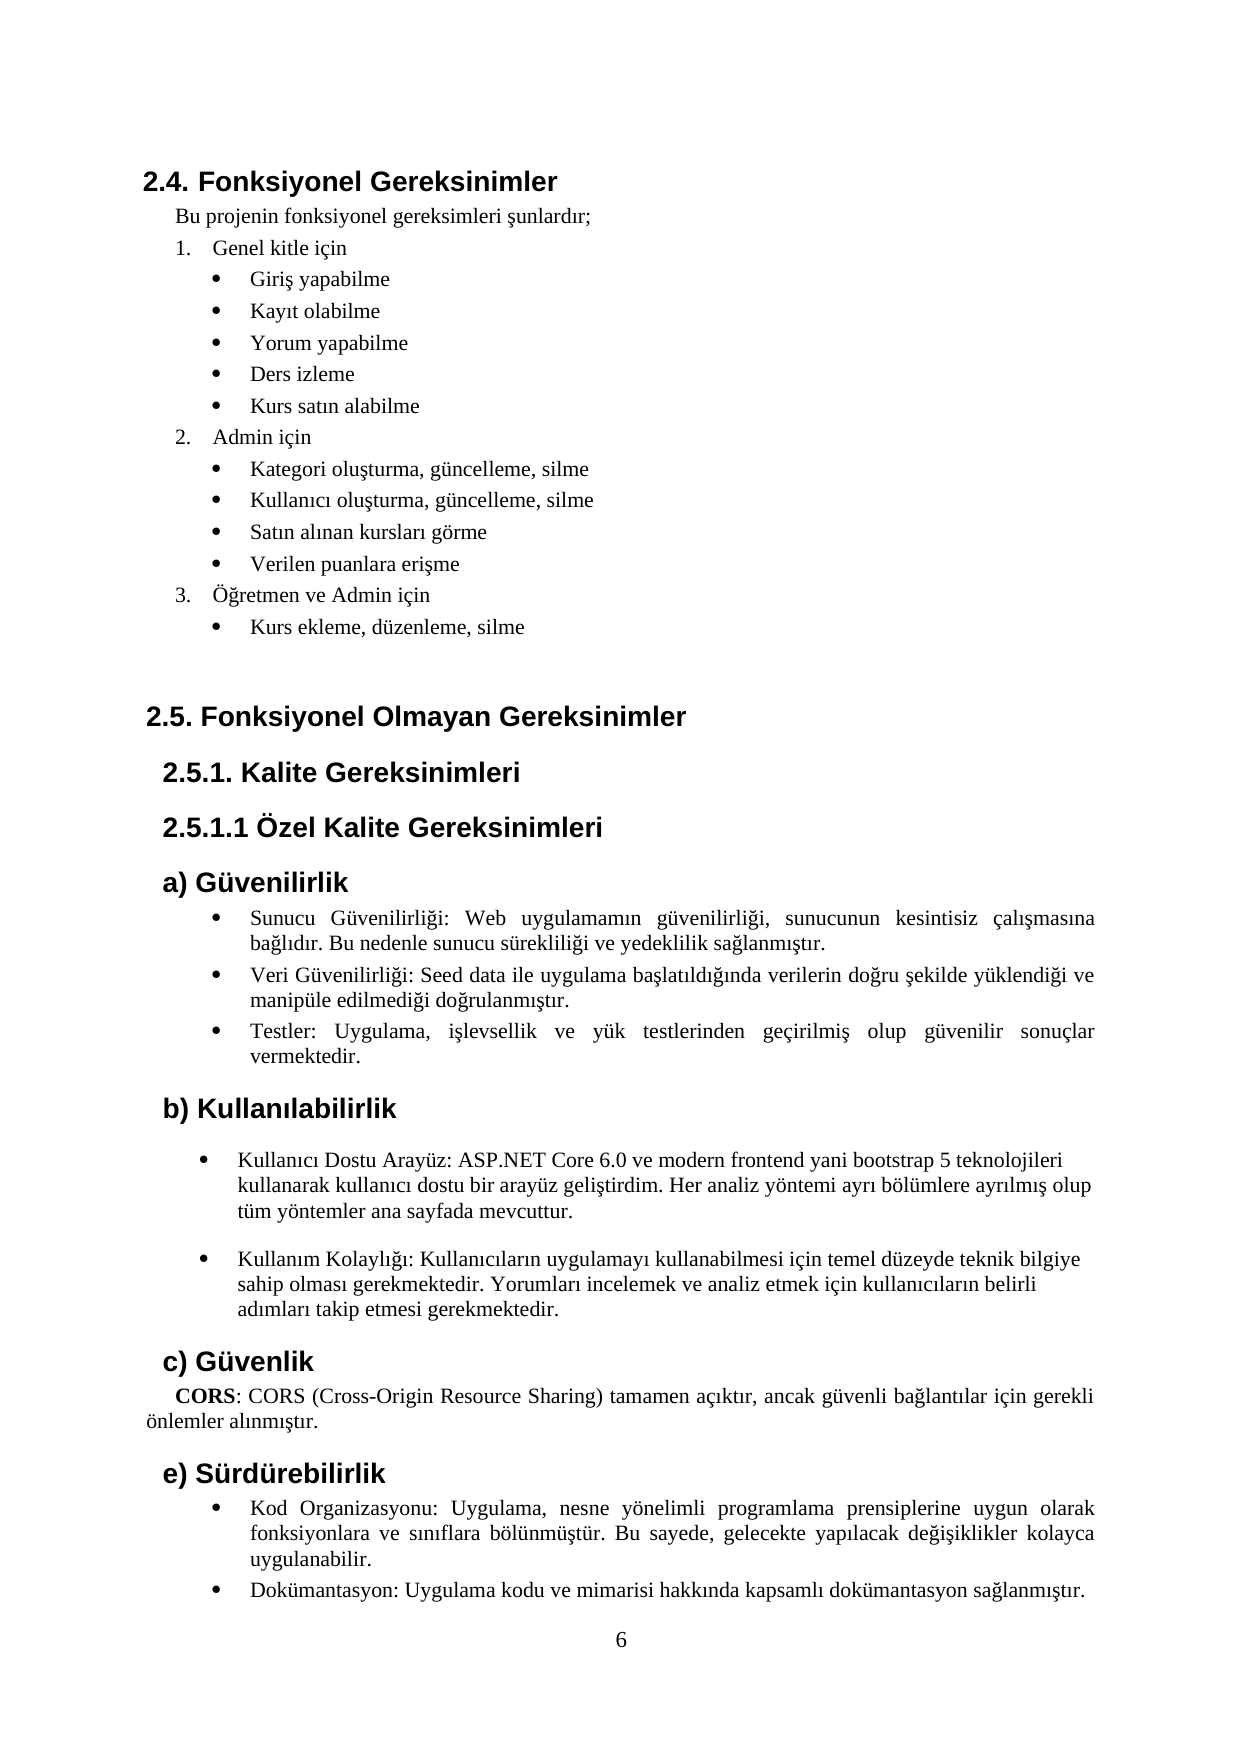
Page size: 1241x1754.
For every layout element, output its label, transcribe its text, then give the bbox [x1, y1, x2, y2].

list Kullanıcı oluşturma, güncelleme, silme [212, 487, 1109, 513]
subtitle 2.5.1. Kalite Gereksinimleri [162, 756, 1109, 788]
list Ders izleme [212, 361, 1109, 386]
subtitle e) Sürdürebilirlik [162, 1457, 1109, 1489]
text Bu projenin fonksiyonel gereksimleri şunlardır; [175, 203, 1109, 228]
subtitle Kullanıcı Dostu Arayüz: ASP.NET Core 6.0 ve modern frontend yani bootstrap 5 teknolojileri kullanarak kullanıcı dostu bir arayüz geliştirdim. Her analiz yöntemi ayrı bölümlere ayrılmış olup tüm yöntemler ana sayfada mevcuttur. [200, 1147, 1109, 1223]
subtitle 2.5.1.1 Özel Kalite Gereksinimleri [162, 811, 1109, 843]
subtitle 2.5. Fonksiyonel Olmayan Gereksinimler [146, 700, 1109, 732]
list Kayıt olabilme [212, 298, 1109, 323]
subtitle a) Güvenilirlik [162, 866, 1109, 899]
list Kurs satın alabilme [212, 393, 1109, 418]
subtitle Kullanım Kolaylığı: Kullanıcıların uygulamayı kullanabilmesi için temel düzeyde teknik bilgiye sahip olması gerekmektedir. Yorumları incelemek ve analiz etmek için kullanıcıların belirli adımları takip etmesi gerekmektedir. [200, 1246, 1109, 1321]
list Dokümantasyon: Uygulama kodu ve mimarisi hakkında kapsamlı dokümantasyon sağlanmıştır. [212, 1577, 1096, 1602]
subtitle Fonksiyonel Gereksinimler [143, 164, 1109, 197]
list Veri Güvenilirliği: Seed data ile uygulama başlatıldığında verilerin doğru şekilde yüklendiği ve manipüle edilmediği doğrulanmıştır. [212, 962, 1096, 1012]
list Verilen puanlara erişme [212, 551, 1109, 576]
list Testler: Uygulama, işlevsellik ve yük testlerinden geçirilmiş olup güvenilir sonuçlar vermektedir. [212, 1018, 1096, 1069]
list Yorum yapabilme [212, 329, 1109, 355]
list Satın alınan kursları görme [212, 519, 1109, 544]
list Öğretmen ve Admin için [175, 582, 1109, 607]
list Sunucu Güvenilirliği: Web uygulamamın güvenilirliği, sunucunun kesintisiz çalışmasına bağlıdır. Bu nedenle sunucu sürekliliği ve yedeklilik sağlanmıştır. [212, 905, 1096, 955]
list Kategori oluşturma, güncelleme, silme [212, 456, 1109, 481]
list Kod Organizasyonu: Uygulama, nesne yönelimli programlama prensiplerine uygun olarak fonksiyonlara ve sınıflara bölünmüştür. Bu sayede, gelecekte yapılacak değişiklikler kolayca uygulanabilir. [212, 1495, 1096, 1571]
list Genel kitle için [175, 235, 1109, 260]
list Admin için [175, 424, 1109, 449]
list Giriş yapabilme [212, 266, 1109, 292]
subtitle c) Güvenlik [162, 1344, 1109, 1377]
subtitle b) Kullanılabilirlik [162, 1092, 1109, 1124]
text CORS: CORS (Cross-Origin Resource Sharing) tamamen açıktır, ancak güvenli bağlantılar için gerekli önlemler alınmıştır. [146, 1383, 1096, 1433]
list Kurs ekleme, düzenleme, silme [212, 614, 1109, 639]
